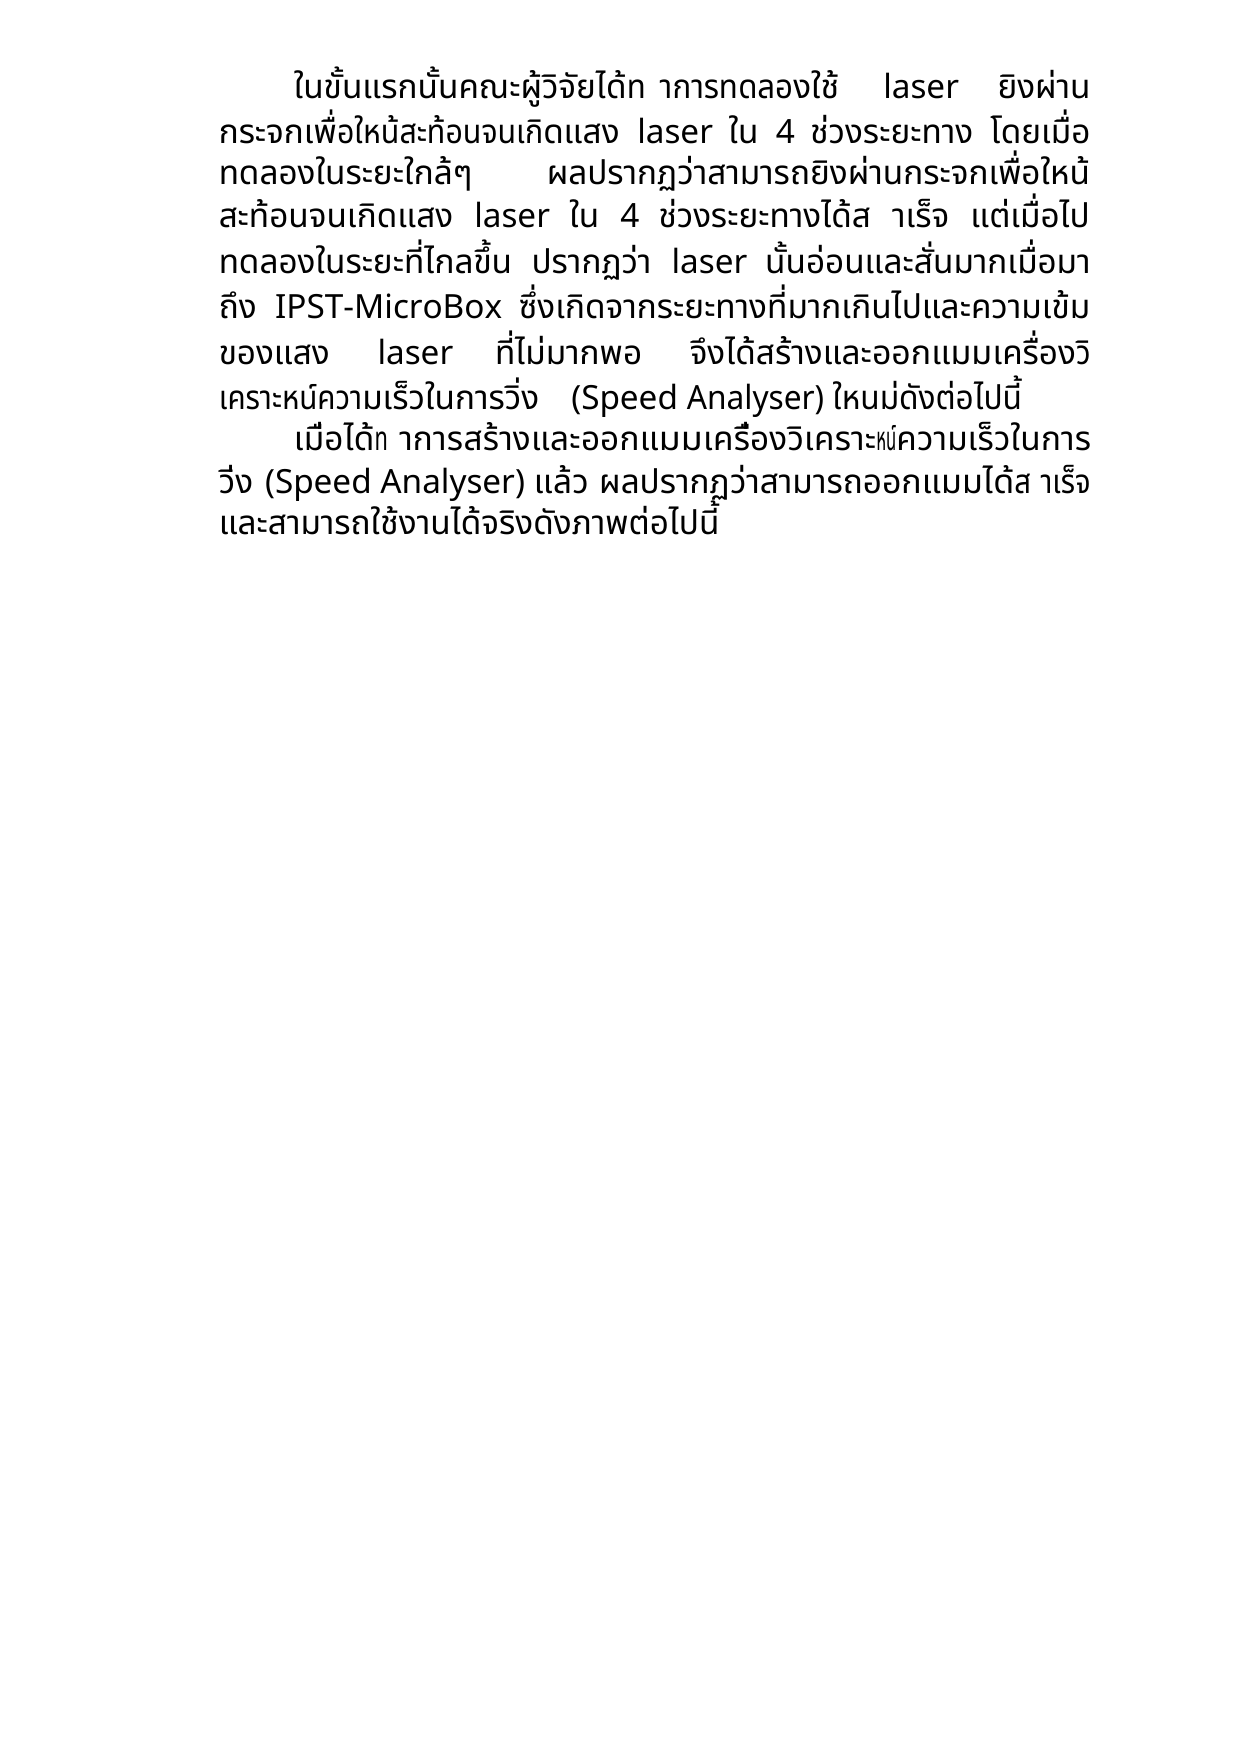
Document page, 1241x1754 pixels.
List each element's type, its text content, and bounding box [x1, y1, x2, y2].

text เมื่อได้ท าการสร้างและออกแมมเครื่องวิเคราะหน์ความเร็วในการวิ่ง (Speed Analyser) แล้ว ผลปรากฏว่าสามารถออกแมมได้ส าเร็จและสามารถใช้งานได้จริงดังภาพต่อไปนี้ [218, 419, 1091, 542]
text ในขั้นแรกนั้นคณะผู้วิจัยได้ท าการทดลองใช้ laser ยิงผ่านกระจกเพื่อใหน้สะท้อนจนเกิดแสง laser ใน 4 ช่วงระยะทาง โดยเมื่อทดลองในระยะใกล้ๆ ผลปรากฏว่าสามารถยิงผ่านกระจกเพื่อใหน้ สะท้อนจนเกิดแสง laser ใน 4 ช่วงระยะทางได้ส าเร็จ แต่เมื่อไปทดลองในระยะที่ไกลขึ้น ปรากฏว่า laser นั้นอ่อนและสั่นมากเมื่อมาถึง IPST-MicroBox ซึ่งเกิดจากระยะทางที่มากเกินไปและความเข้ม ของแสง laser ที่ไม่มากพอ จึงได้สร้างและออกแมมเครื่องวิเคราะหน์ความเร็วในการวิ่ง (Speed Analyser) ใหนม่ดังต่อไปนี้ [218, 62, 1091, 419]
